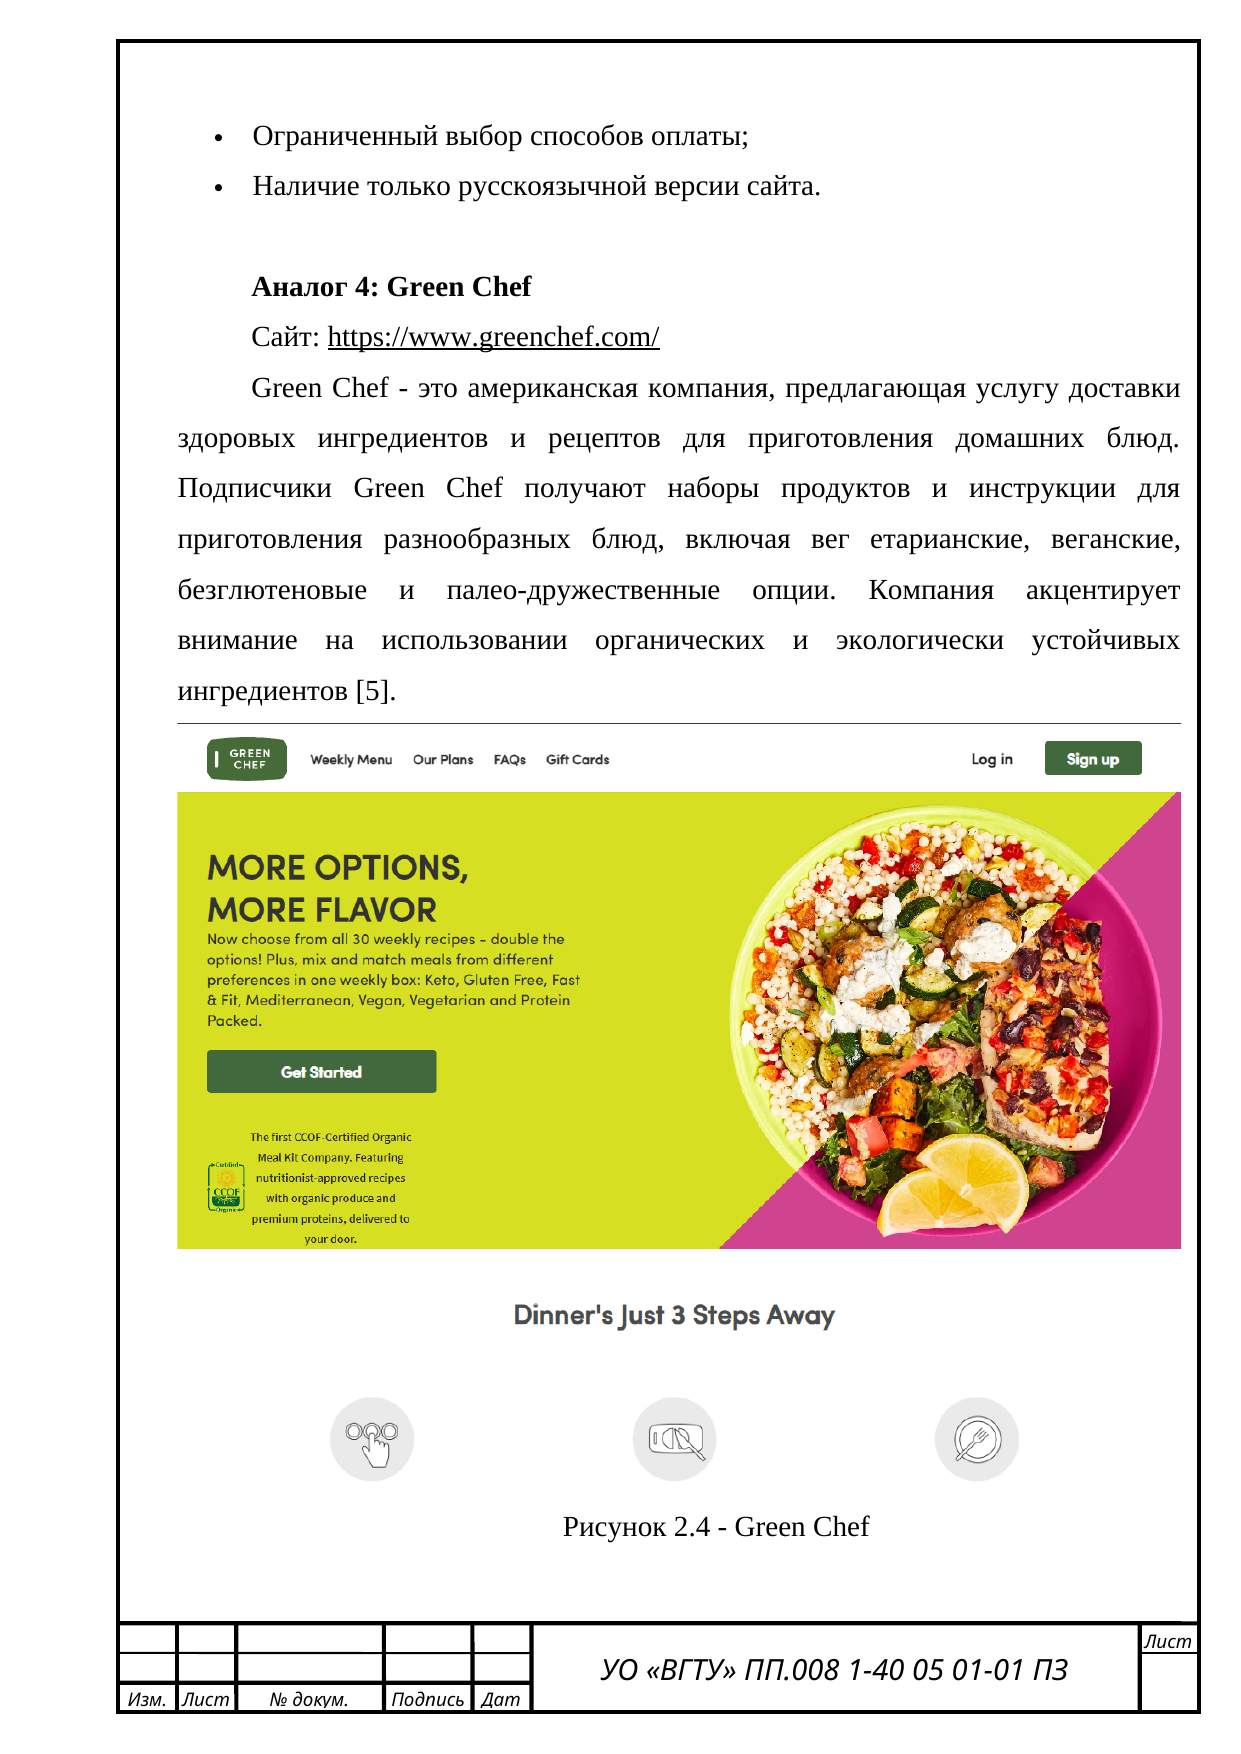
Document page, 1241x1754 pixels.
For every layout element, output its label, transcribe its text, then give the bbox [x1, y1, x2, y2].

list Наличие только русскоязычной версии сайта. [215, 168, 1181, 202]
text Аналог 4: Green Chef [177, 269, 1181, 303]
text Сайт: https://www.greenchef.com/ [177, 319, 1181, 353]
text Green Chef - это американская компания, предлагающая услугу доставки здоровых ингредиентов и рецептов для приготовления домашних блюд. Подписчики Green Chef получают наборы продуктов и инструкции для приготовления разнообразных блюд, включая вег етарианские, веганские, безглютеновые и палео-дружественные опции. Компания акцентирует внимание на использовании органических и экологически устойчивых ингредиентов [5]. [177, 370, 1181, 706]
list Ограниченный выбор способов оплаты; [215, 118, 1181, 152]
text Рисунок 2.4 - Green Chef [177, 1509, 1181, 1543]
picture [177, 723, 1182, 1493]
